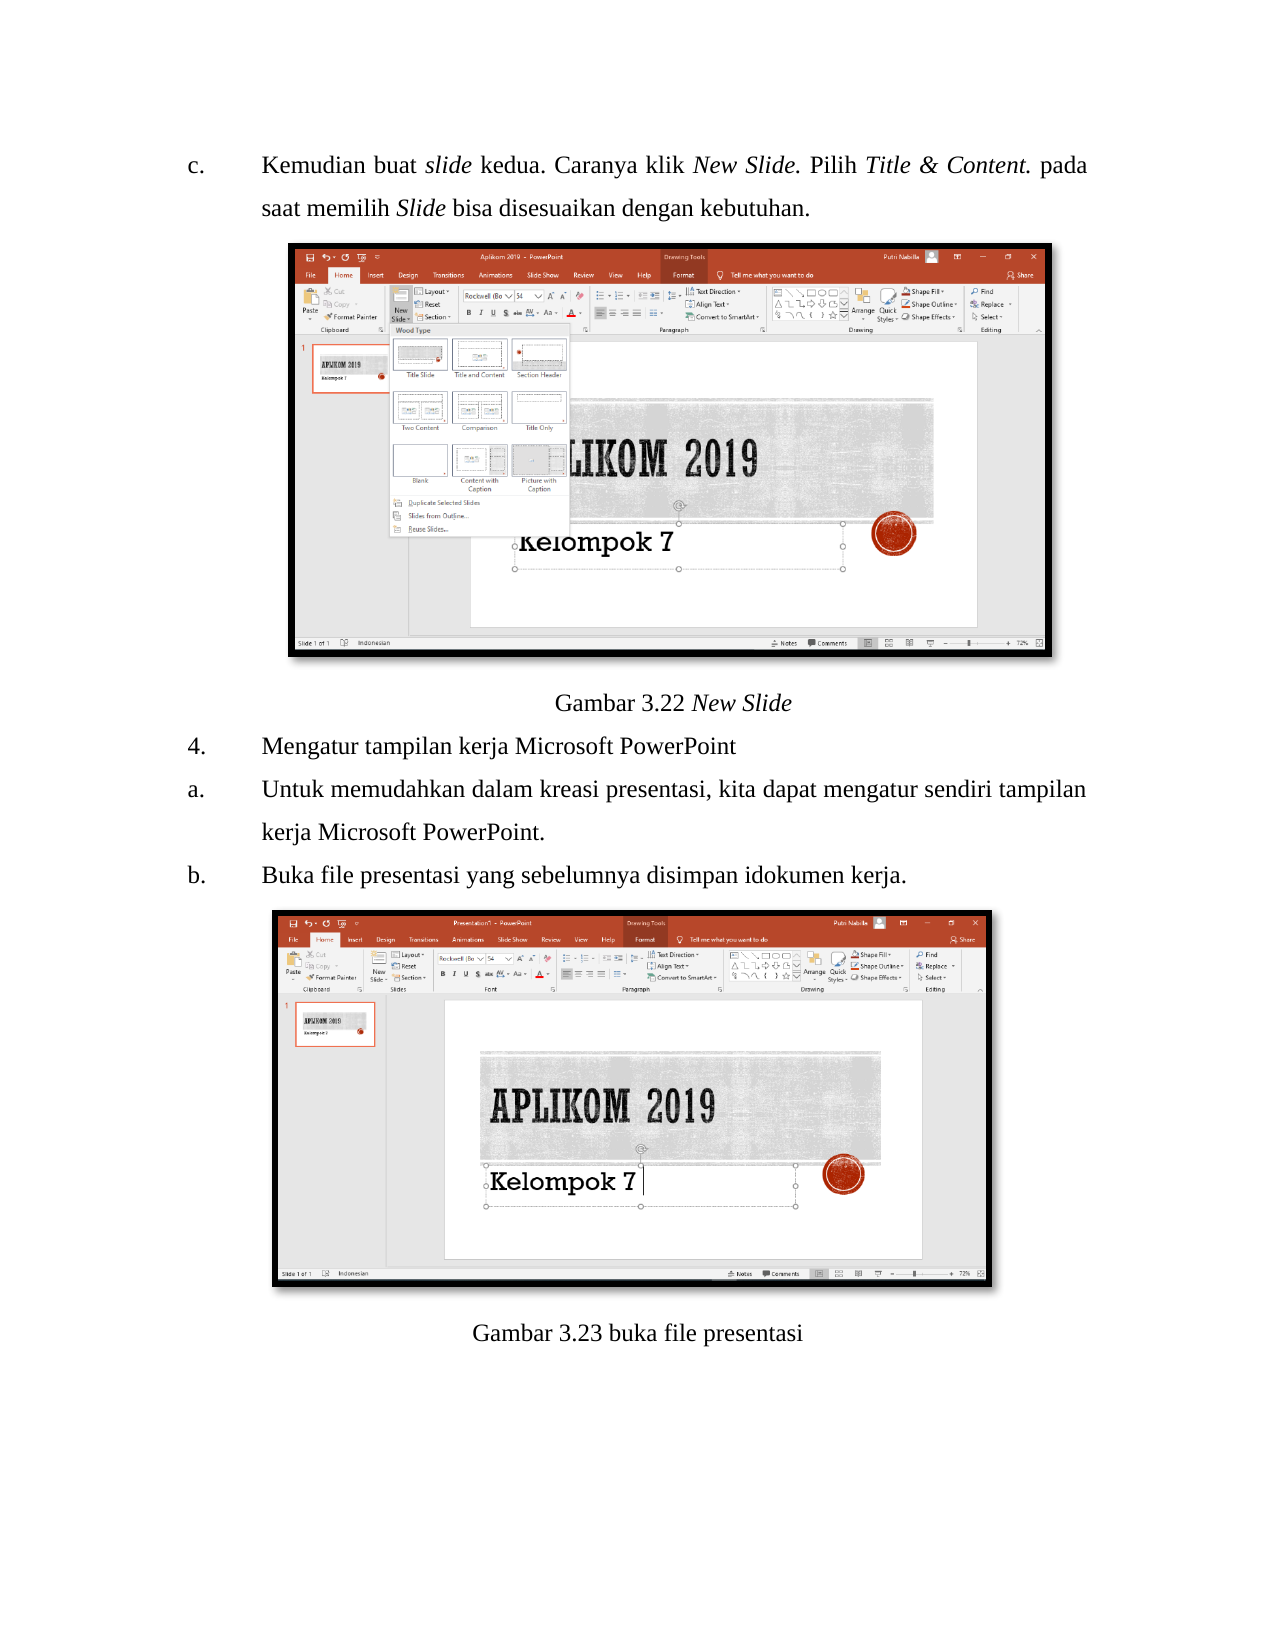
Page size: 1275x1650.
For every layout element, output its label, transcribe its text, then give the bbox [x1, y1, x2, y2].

list Untuk memudahkan dalam kreasi presentasi, kita dapat mengatur sendiri tampilan kerja Microsoft PowerPoint. [187, 774, 1087, 846]
list Gambar 3.22 New Slide [261, 688, 1087, 717]
list Kemudian buat slide kedua. Caranya klik New Slide. Pilih Title & Content. pada saat memilih Slide bisa disesuaikan dengan kebutuhan. [187, 150, 1087, 222]
list Buka file presentasi yang sebelumnya disimpan idokumen kerja. [187, 860, 1087, 889]
picture [278, 916, 986, 1281]
picture [295, 249, 1045, 650]
list Mengatur tampilan kerja Microsoft PowerPoint [187, 731, 1087, 760]
text Gambar 3.23 buka file presentasi [187, 1318, 1087, 1346]
